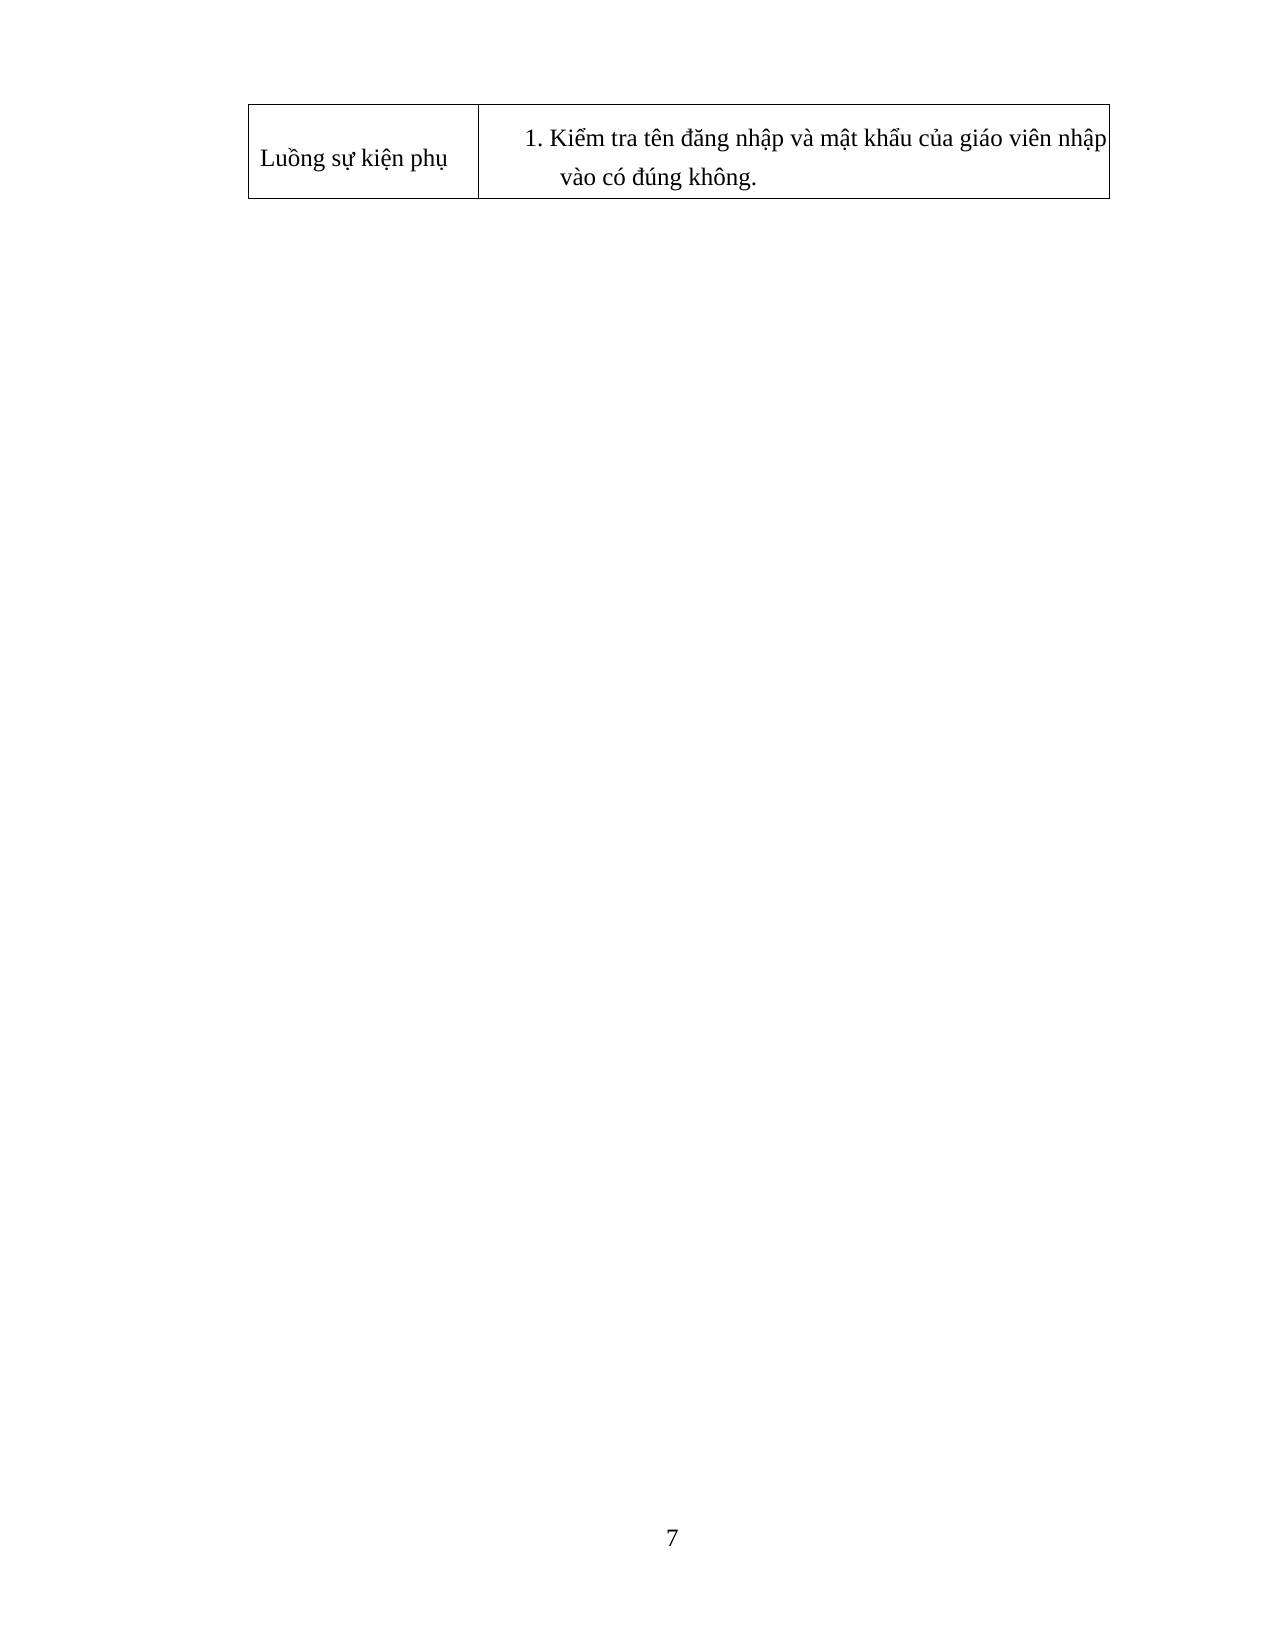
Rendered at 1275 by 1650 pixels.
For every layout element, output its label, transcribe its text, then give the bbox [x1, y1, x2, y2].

table_cell 1. Kiểm tra tên đăng nhập và mật khẩu của giáo viên nhập vào có đúng không. [479, 105, 1109, 198]
table_cell Luồng sự kiện phụ [249, 105, 478, 198]
